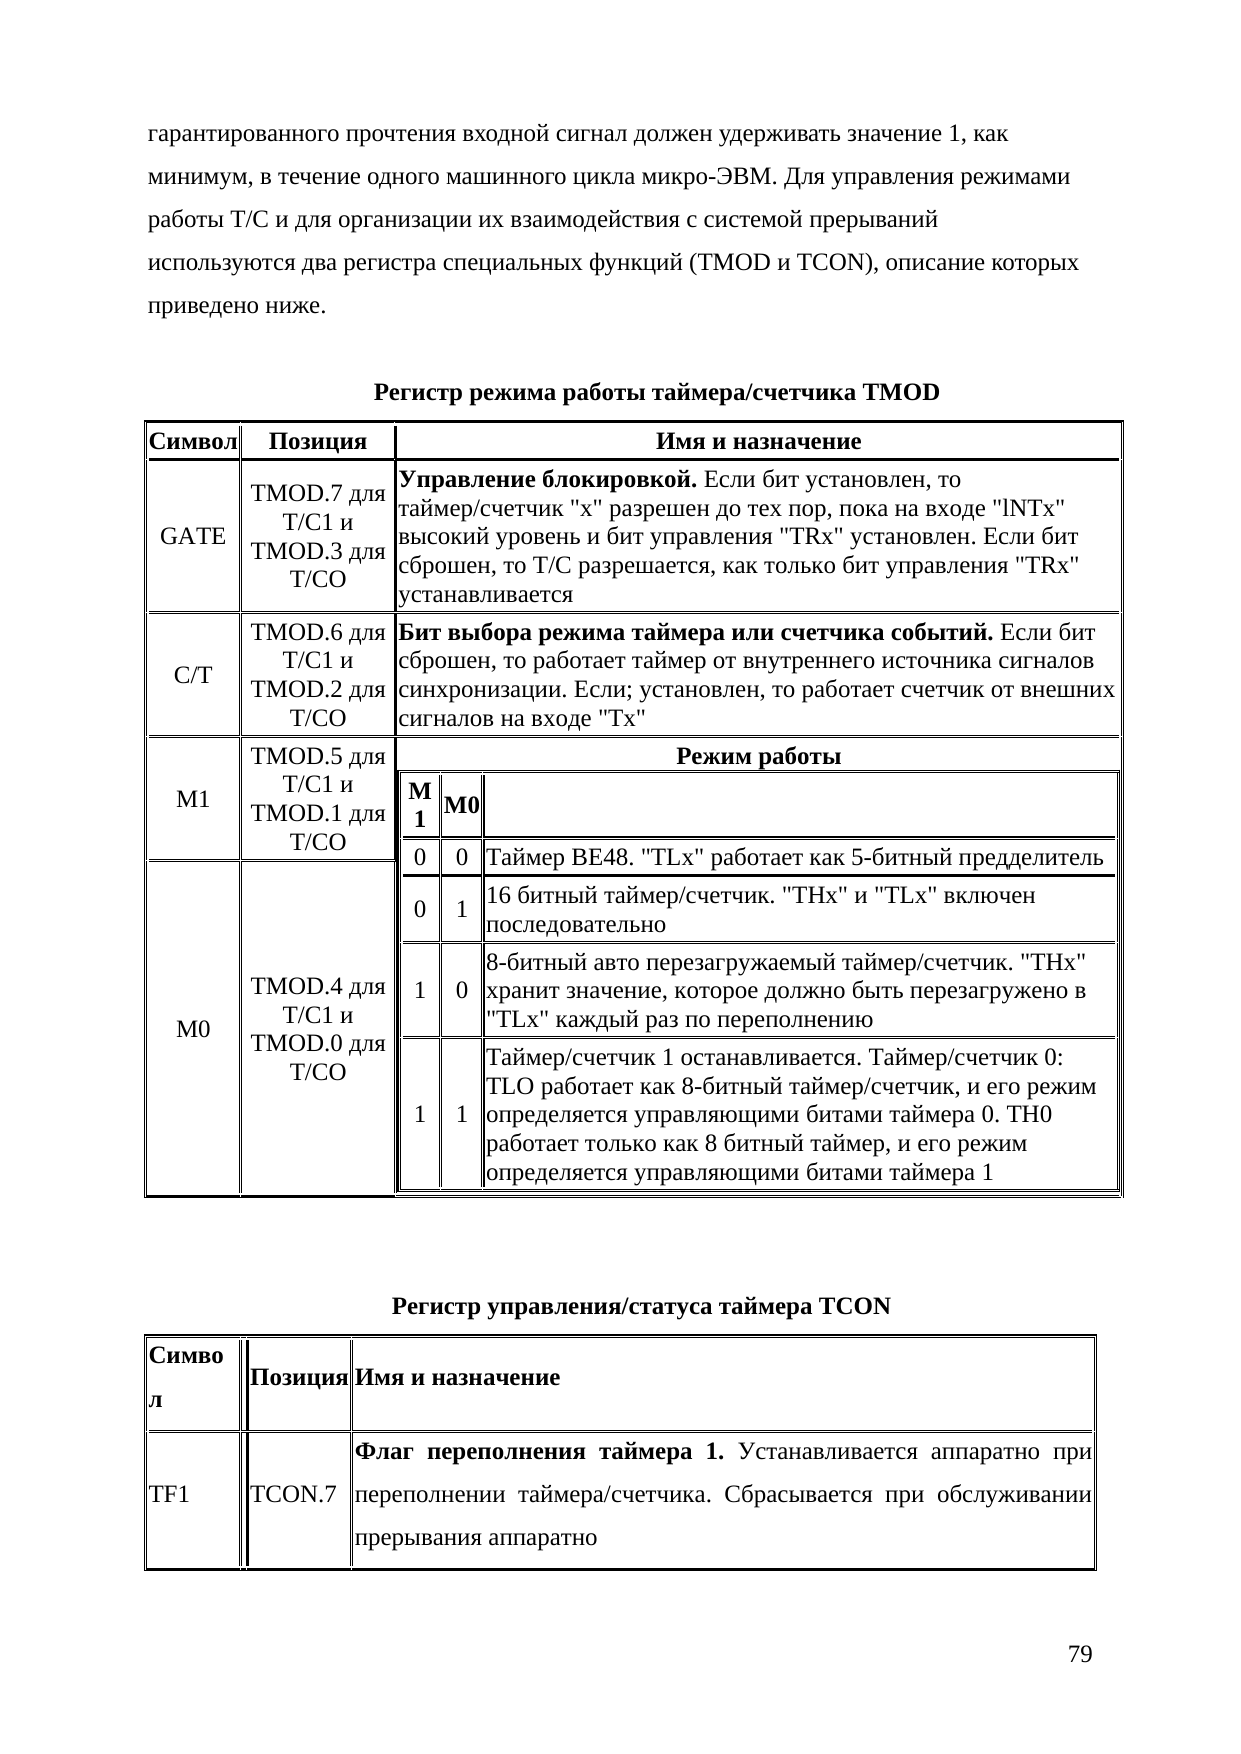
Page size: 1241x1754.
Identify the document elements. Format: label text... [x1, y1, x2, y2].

table_header Символ [147, 1338, 241, 1429]
table_cell Флаг переполнения таймера 1. Устанавливается аппаратно при переполнении таймера/счетчика. Сбрасывается при обслуживании прерывания аппаратно [352, 1430, 1094, 1568]
table_cell Режим работы [395, 735, 1122, 1195]
table_header Позиция [241, 422, 395, 458]
table_cell M0 [145, 859, 241, 1195]
table_header Символ [147, 423, 241, 458]
table_cell TMOD.6 для T/C1 и TMOD.2 для Т/СО [242, 614, 394, 735]
table_cell TMOD.5 для T/C1 и TMOD.1 для Т/СО [242, 738, 394, 859]
text Регистр управления/статуса таймера TCON [392, 1291, 1092, 1320]
table_cell С/Т [145, 611, 241, 735]
table_cell [241, 1433, 247, 1568]
table_header Имя и назначение [352, 1338, 1094, 1429]
table_cell M1 [145, 735, 241, 859]
table_header Позиция [247, 1338, 352, 1429]
table_cell TCON.7 [247, 1433, 352, 1568]
table_header Имя и назначение [395, 423, 1121, 458]
table_cell Бит выбора режима таймера или счетчика событий. Если бит сброшен, то работает таймер от внутреннего источника сигналов синхронизации. Если; установлен, то работает счетчик от внешних сигналов на входе "Tx" [395, 611, 1122, 735]
table_header [241, 1336, 247, 1429]
text Регистр режима работы таймера/счетчика TMOD [148, 377, 1092, 406]
table_cell TMOD.4 для Т/С1 и TMOD.0 для Т/СО [241, 862, 395, 1195]
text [148, 118, 1092, 319]
table_cell TF1 [147, 1430, 241, 1568]
table_cell TMOD.7 для Т/С1 и TMOD.3 для Т/СО [242, 461, 394, 611]
table_cell GATE [145, 458, 239, 611]
table_cell Управление блокировкой. Если бит установлен, то таймер/счетчик "x" разрешен до тех пор, пока на входе "lNTx" высокий уровень и бит управления "TRx" установлен. Если бит сброшен, то Т/С разрешается, как только бит управления "TRx" устанавливается [397, 458, 1122, 611]
